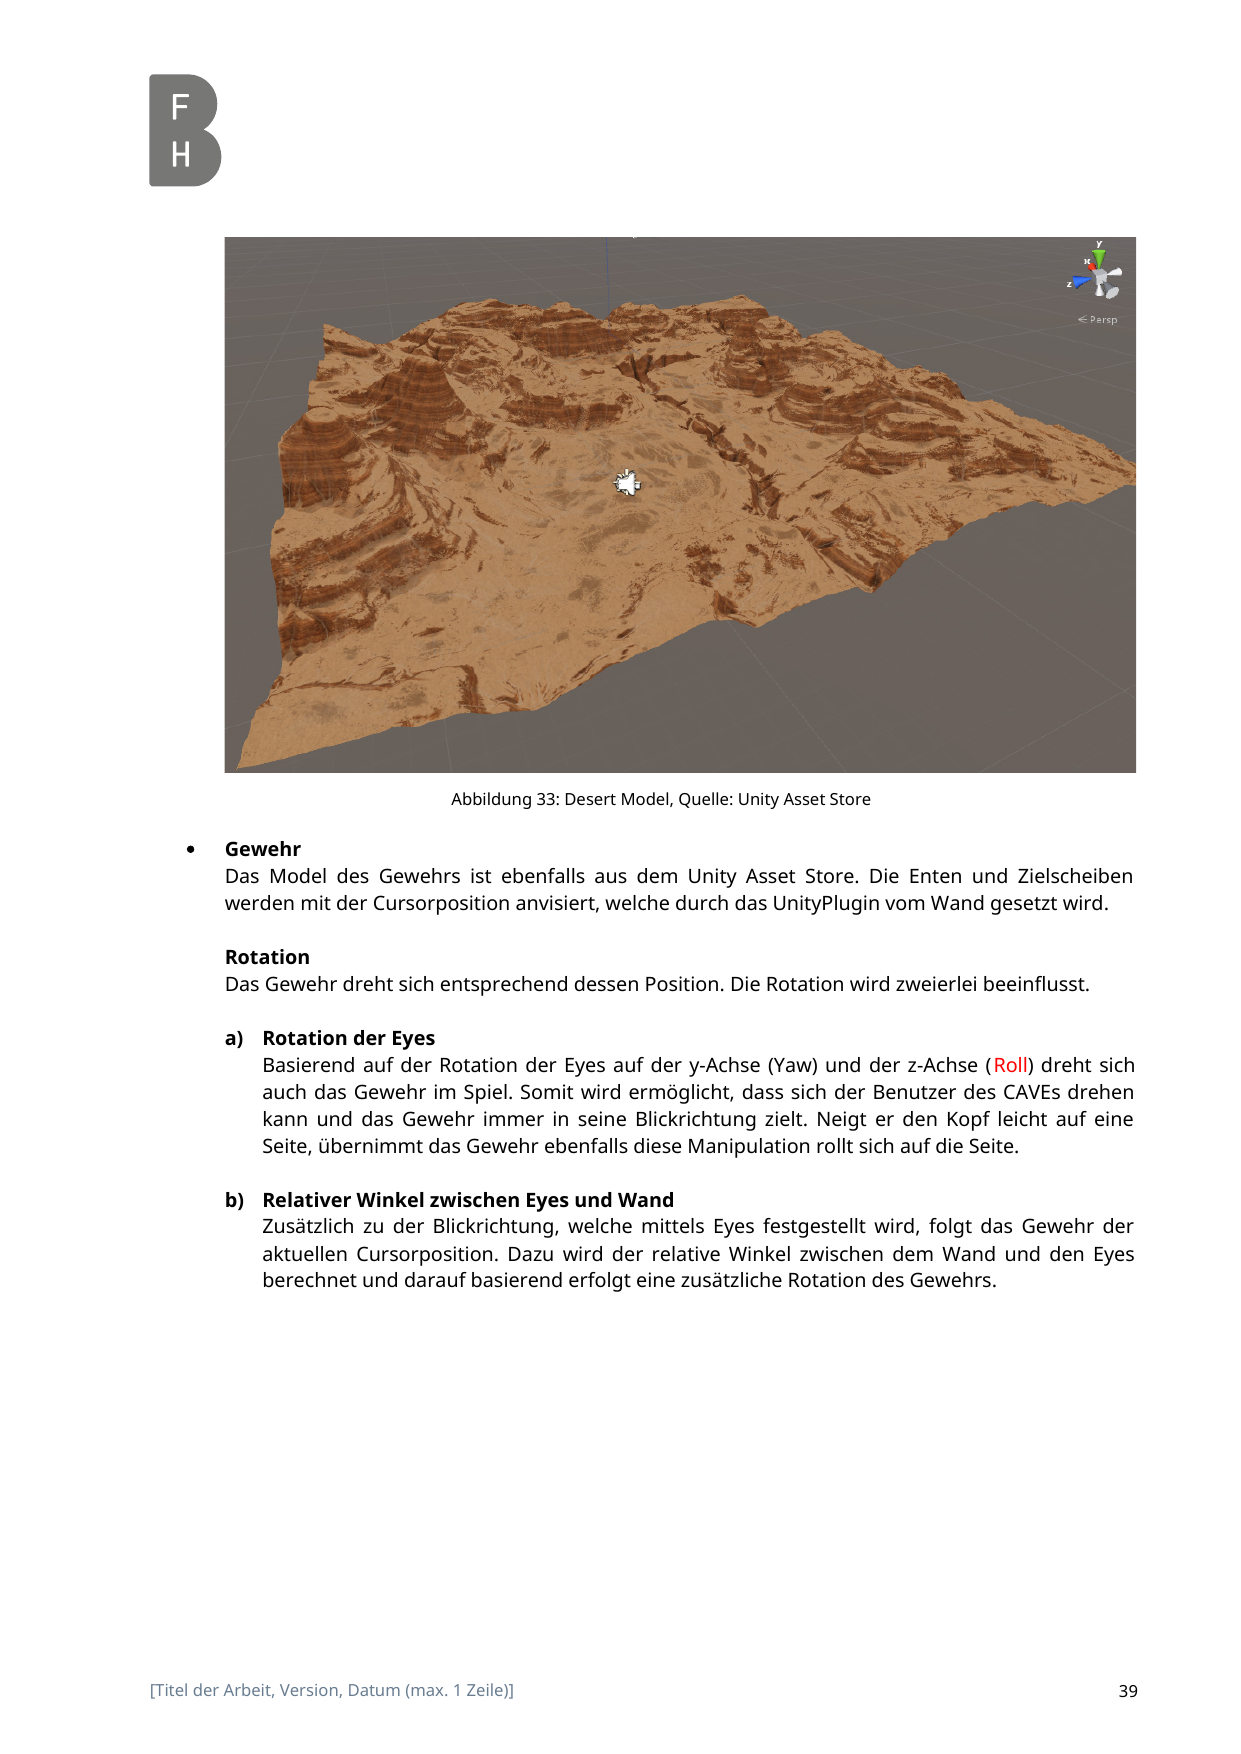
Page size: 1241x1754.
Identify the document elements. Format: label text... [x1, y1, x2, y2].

list Zusätzlich zu der Blickrichtung, welche mittels Eyes festgestellt wird, folgt das Gewehr der aktuellen Cursorposition. Dazu wird der relative Winkel zwischen dem Wand und den Eyes berechnet und darauf basierend erfolgt eine zusätzliche Rotation des Gewehrs. [262, 1213, 1136, 1294]
list Das Gewehr dreht sich entsprechend dessen Position. Die Rotation wird zweierlei beeinflusst. [224, 970, 1136, 997]
list Das Model des Gewehrs ist ebenfalls aus dem Unity Asset Store. Die Enten und Zielscheiben werden mit der Cursorposition anvisiert, welche durch das UnityPlugin vom Wand gesetzt wird. [224, 862, 1136, 916]
list Relativer Winkel zwischen Eyes und Wand [224, 1186, 1136, 1213]
list Basierend auf der Rotation der Eyes auf der y-Achse (Yaw) und der z-Achse (Roll) dreht sich auch das Gewehr im Spiel. Somit wird ermöglicht, dass sich der Benutzer des CAVEs drehen kann und das Gewehr immer in seine Blickrichtung zielt. Neigt er den Kopf leicht auf eine Seite, übernimmt das Gewehr ebenfalls diese Manipulation rollt sich auf die Seite. [262, 1051, 1136, 1159]
list Rotation der Eyes [224, 1024, 1136, 1051]
list Rotation [224, 943, 1136, 970]
list Gewehr [187, 835, 1136, 862]
picture [224, 237, 1137, 773]
